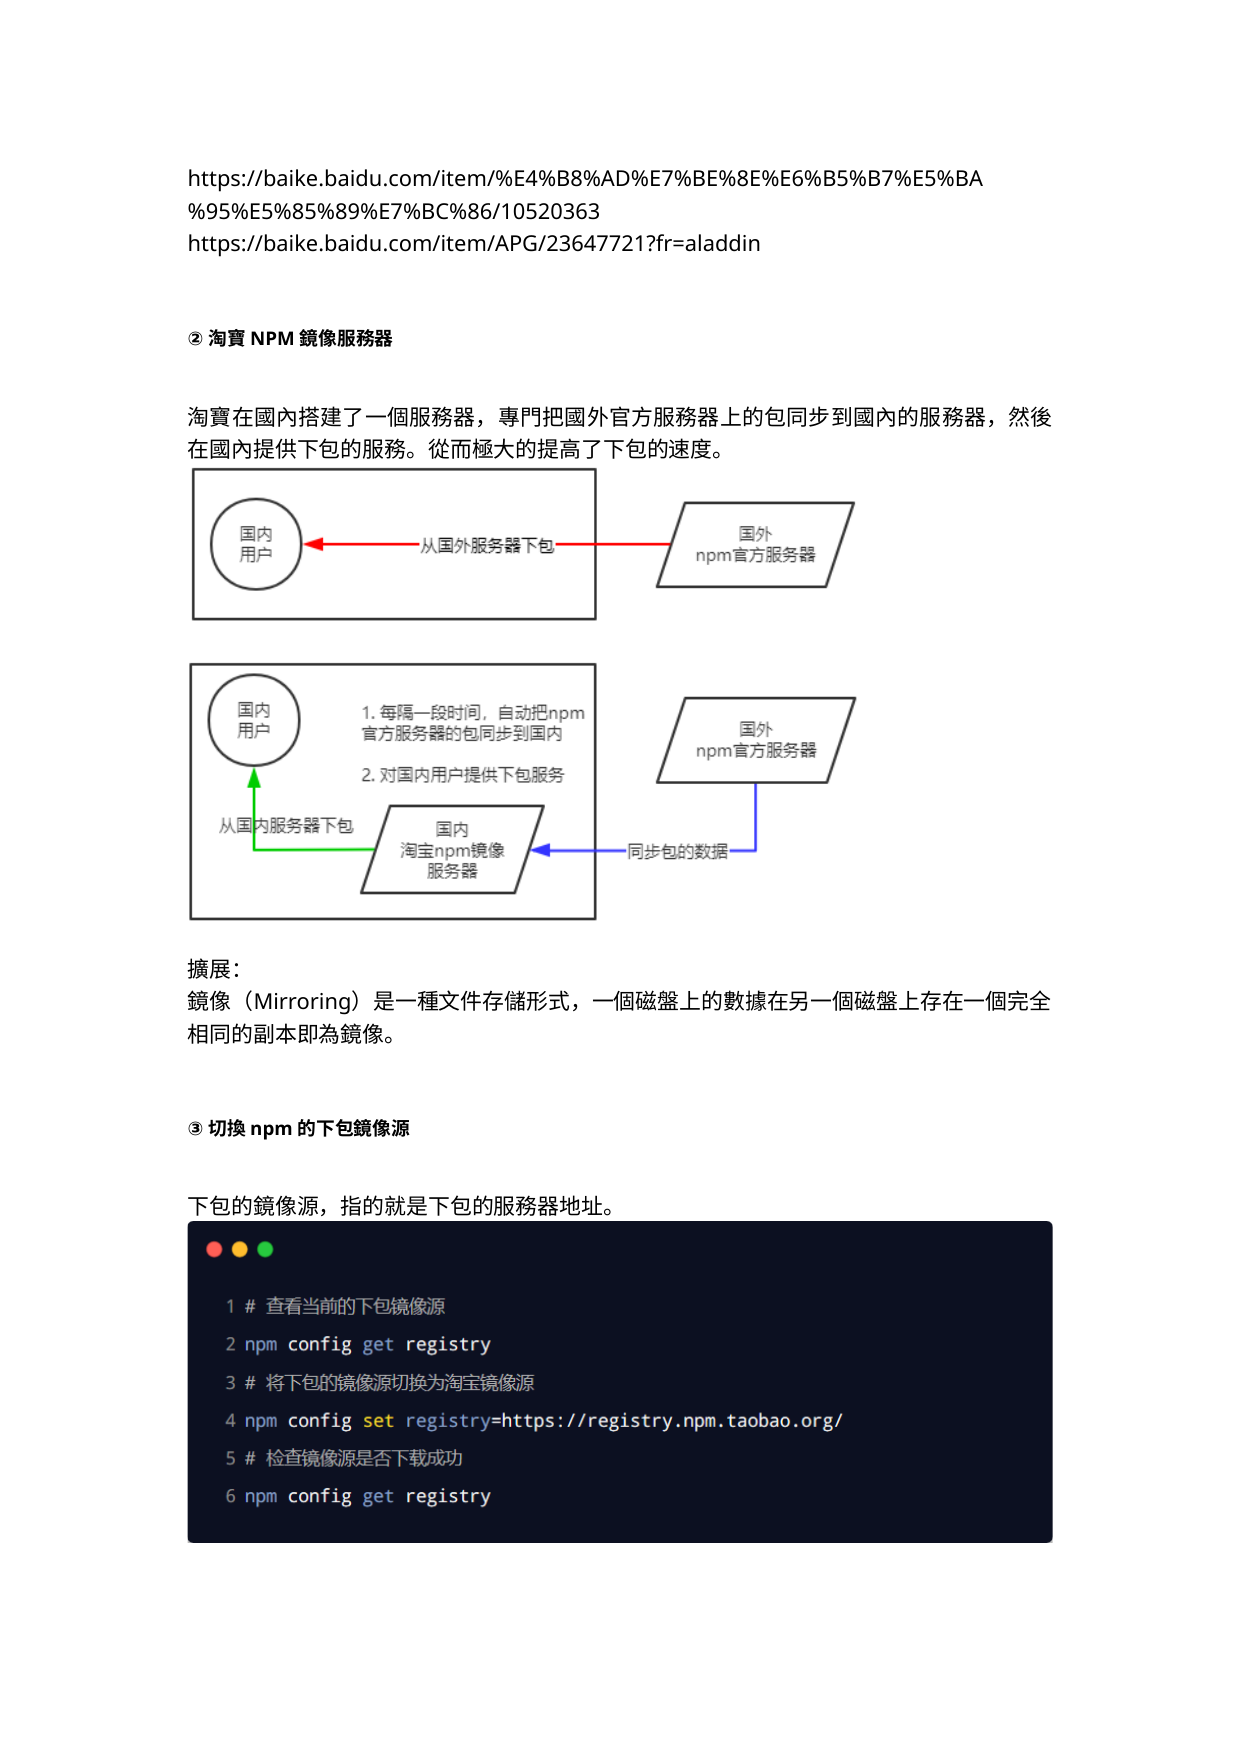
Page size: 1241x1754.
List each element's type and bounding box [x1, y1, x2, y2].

picture [187, 659, 859, 923]
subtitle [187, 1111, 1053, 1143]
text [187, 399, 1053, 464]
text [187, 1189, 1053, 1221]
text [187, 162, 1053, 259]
picture [187, 1221, 1053, 1543]
picture [187, 464, 859, 627]
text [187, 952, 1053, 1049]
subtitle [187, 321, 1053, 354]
